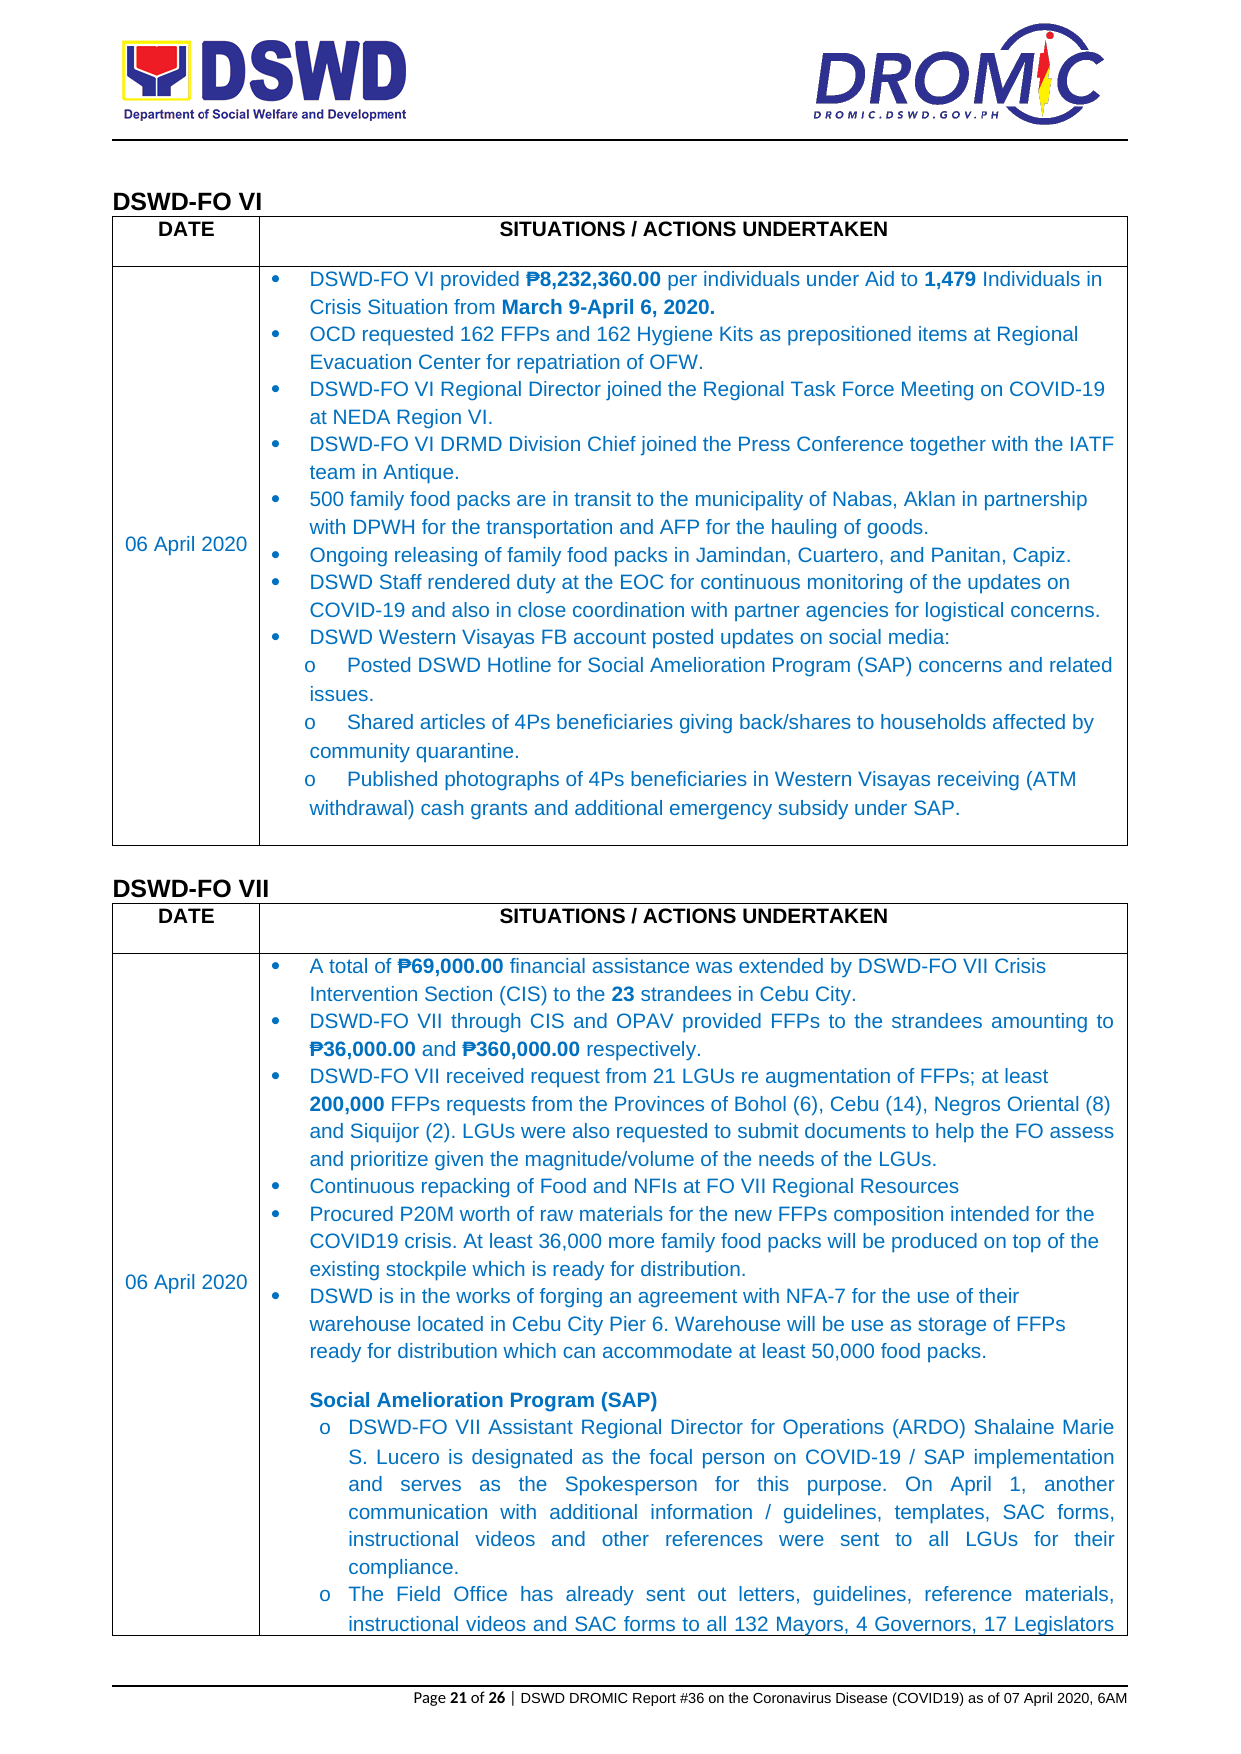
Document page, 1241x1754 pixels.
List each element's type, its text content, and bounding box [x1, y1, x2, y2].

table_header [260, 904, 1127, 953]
text DSWD-FO VII [112, 874, 1128, 903]
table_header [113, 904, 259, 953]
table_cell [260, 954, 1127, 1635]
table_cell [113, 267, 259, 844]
text DSWD-FO VI [112, 187, 1128, 216]
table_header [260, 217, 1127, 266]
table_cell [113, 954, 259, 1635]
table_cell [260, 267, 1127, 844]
picture [781, 23, 1133, 125]
picture [112, 37, 417, 125]
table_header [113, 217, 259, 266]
